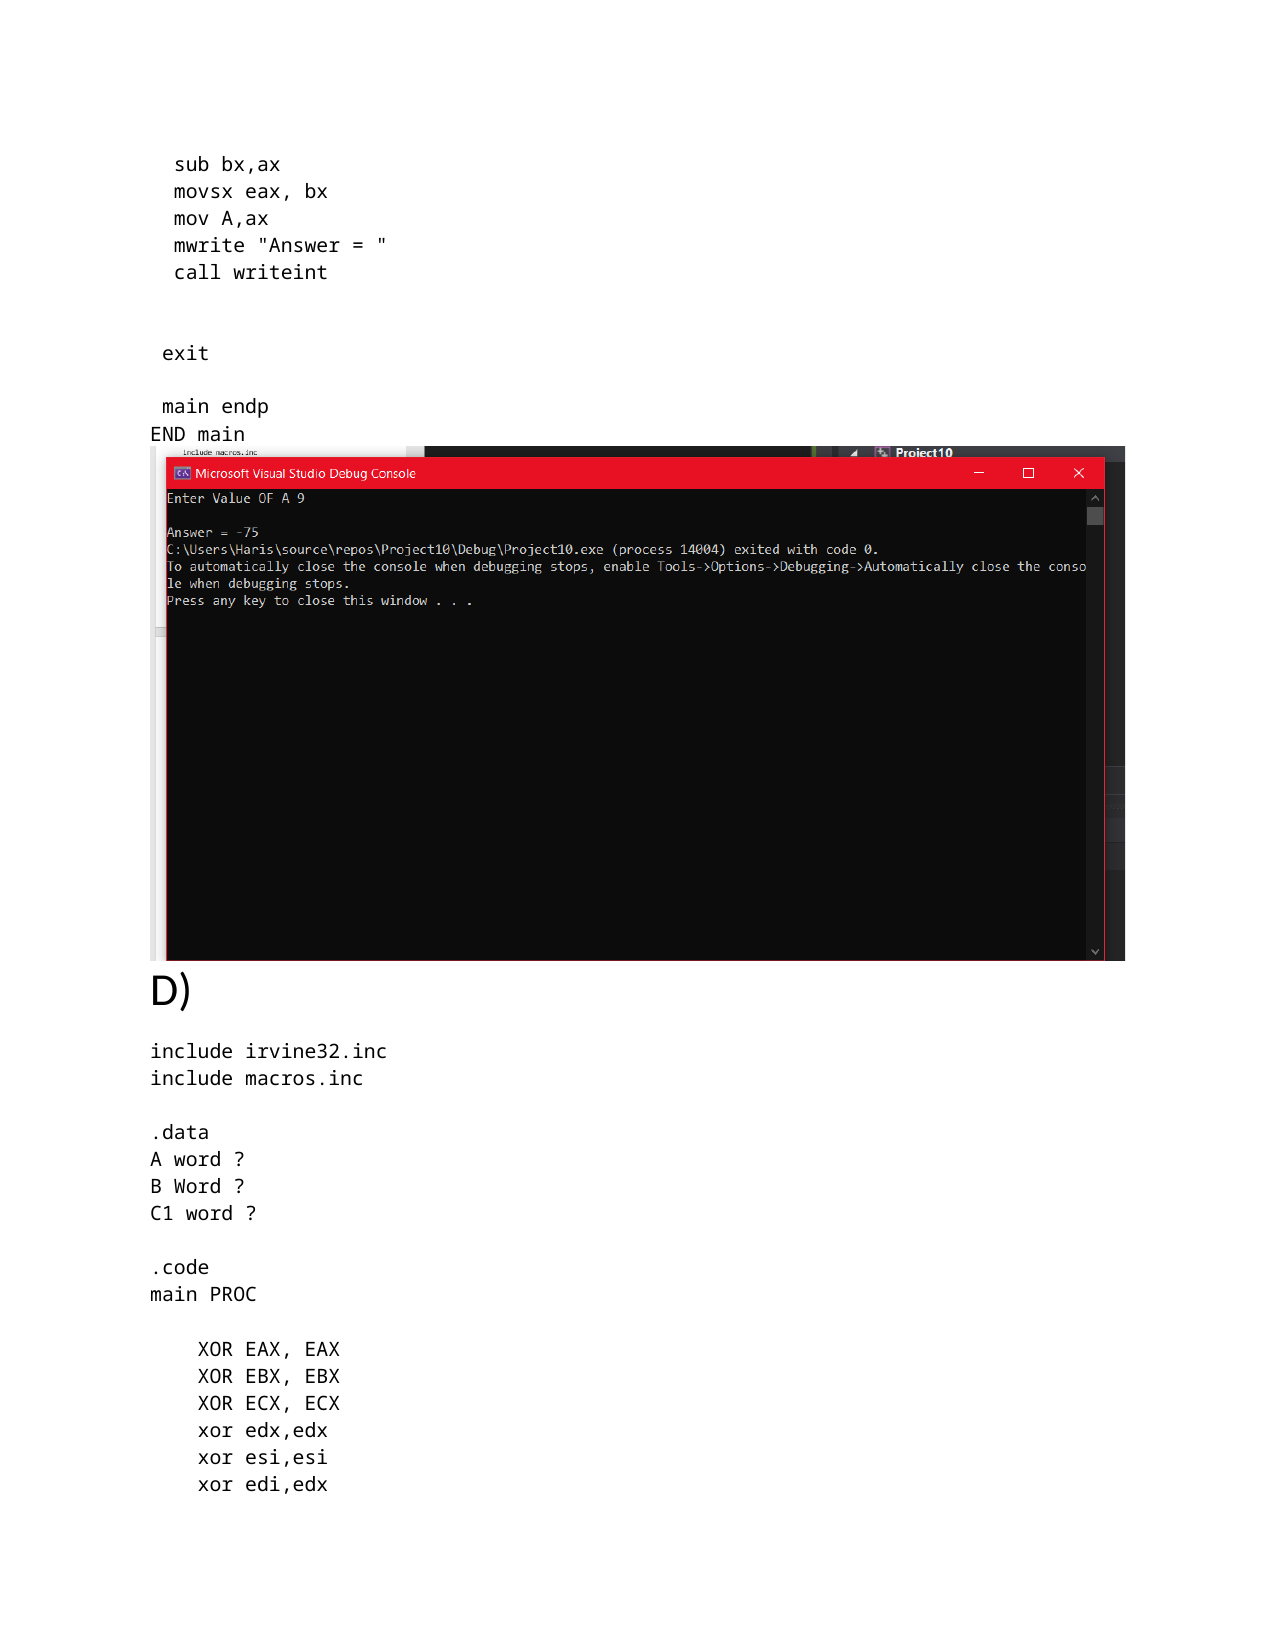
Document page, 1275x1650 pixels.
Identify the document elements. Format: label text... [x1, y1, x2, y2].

text movsx eax, bx [150, 177, 1125, 204]
text XOR EBX, EBX [150, 1362, 1125, 1389]
text include macros.inc [150, 1064, 1125, 1092]
text XOR ECX, ECX [150, 1389, 1125, 1416]
text .code [150, 1253, 1125, 1280]
text main endp [150, 393, 1125, 420]
text C1 word ? [150, 1199, 1125, 1226]
text mwrite "Answer = " [150, 231, 1125, 258]
text .data [150, 1118, 1125, 1146]
text main PROC [150, 1280, 1125, 1307]
text exit [150, 339, 1125, 366]
text B Word ? [150, 1172, 1125, 1199]
text sub bx,ax [150, 150, 1125, 177]
text mov A,ax [150, 204, 1125, 231]
text D) [150, 961, 1125, 1017]
picture [150, 446, 1125, 961]
text xor esi,esi [150, 1443, 1125, 1470]
text xor edi,edx [150, 1470, 1125, 1497]
text A word ? [150, 1146, 1125, 1172]
text END main [150, 420, 1125, 446]
text XOR EAX, EAX [150, 1335, 1125, 1362]
text include irvine32.inc [150, 1038, 1125, 1064]
text xor edx,edx [150, 1416, 1125, 1443]
text call writeint [150, 258, 1125, 285]
